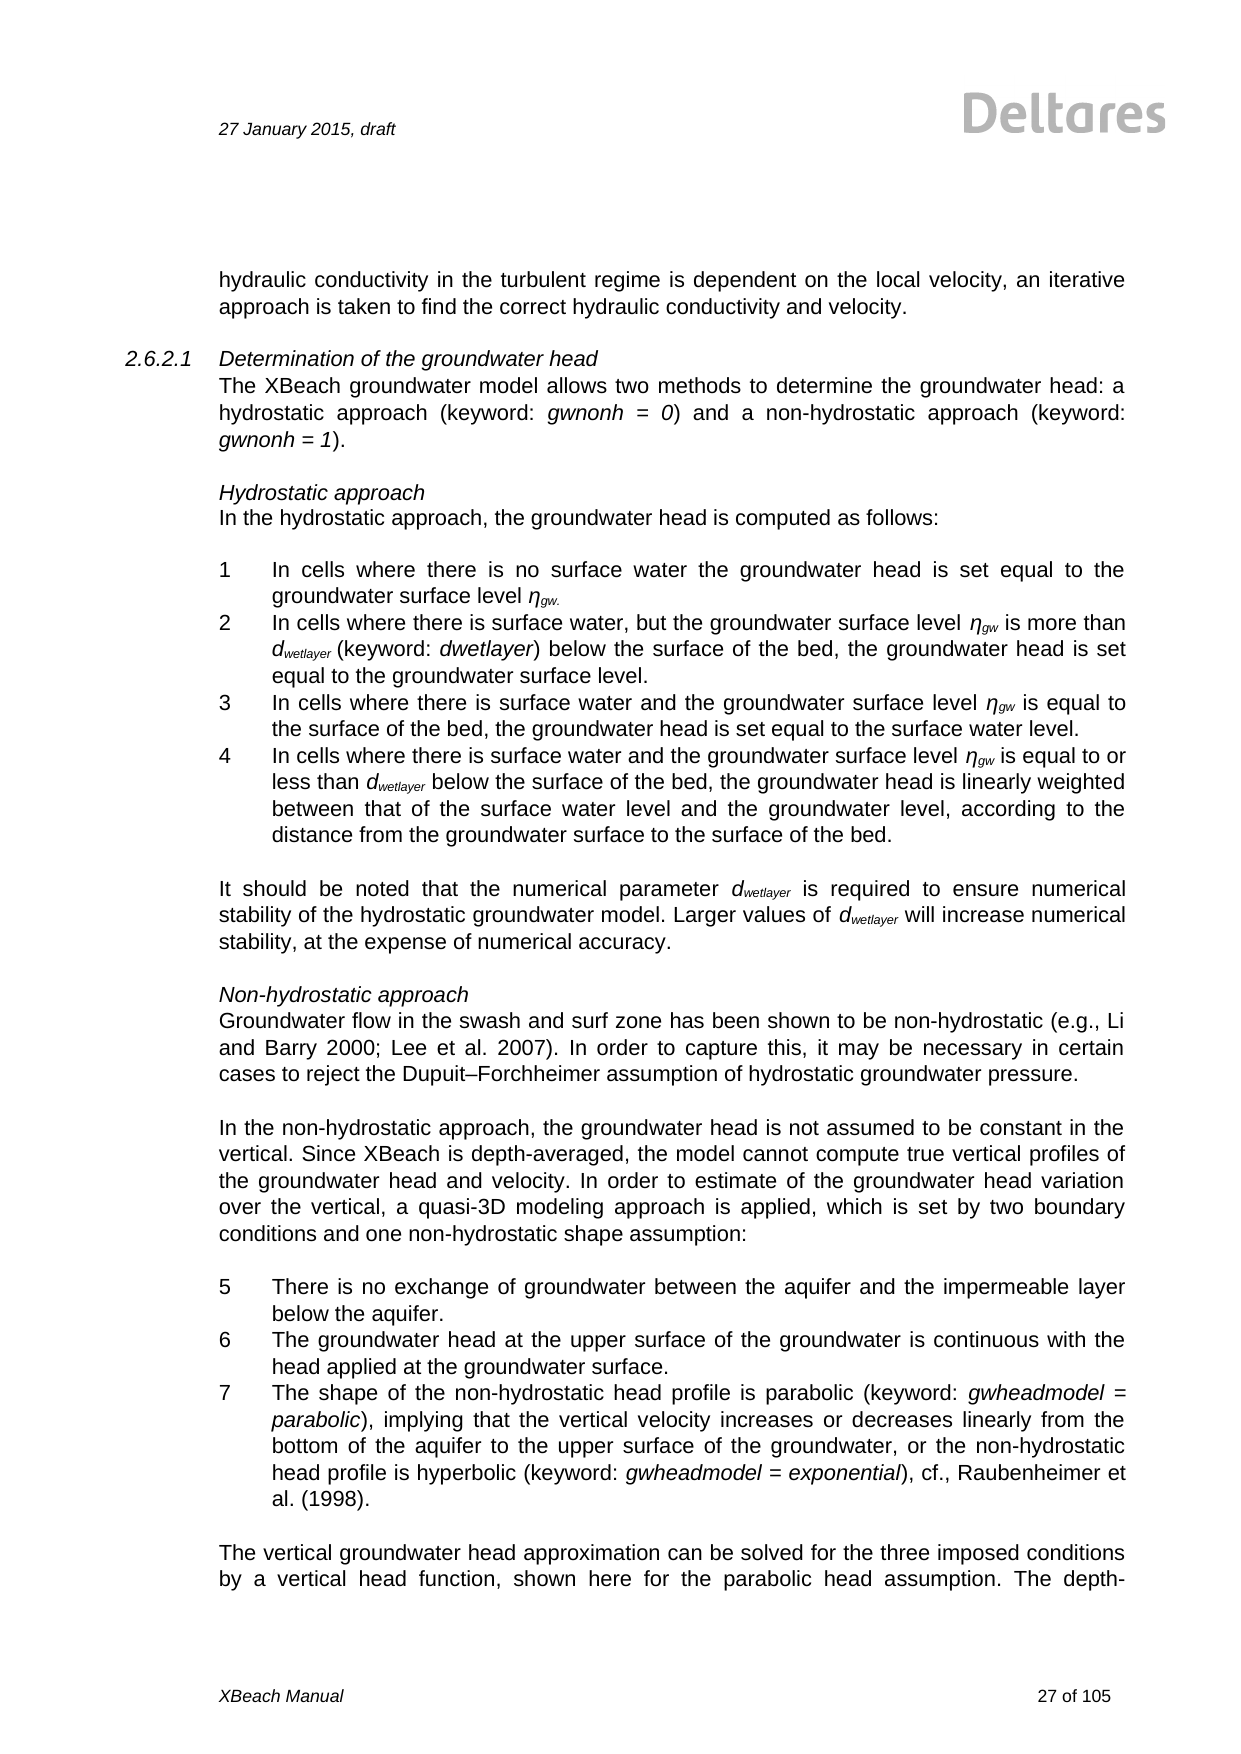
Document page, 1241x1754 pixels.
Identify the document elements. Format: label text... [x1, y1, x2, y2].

list In cells where there is surface water, but the groundwater surface level ηgw is more than dwetlayer (keyword: dwetlayer) below the surface of the bed, the groundwater head is set equal to the groundwater surface level. [218, 608, 1126, 688]
text It should be noted that the numerical parameter dwetlayer is required to ensure numerical stability of the hydrostatic groundwater model. Larger values of dwetlayer will increase numerical stability, at the expense of numerical accuracy. [218, 874, 1126, 954]
text The XBeach groundwater model allows two methods to determine the groundwater head: a hydrostatic approach (keyword: gwnonh = 0) and a non-hydrostatic approach (keyword: gwnonh = 1). [218, 372, 1126, 452]
text Non-hydrostatic approach [218, 980, 1126, 1007]
list In cells where there is no surface water the groundwater head is set equal to the groundwater surface level ηgw. [218, 555, 1126, 608]
list The shape of the non-hydrostatic head profile is parabolic (keyword: gwheadmodel = parabolic), implying that the vertical velocity increases or decreases linearly from the bottom of the aquifer to the upper surface of the groundwater, or the non-hydrostatic head profile is hyperbolic (keyword: gwheadmodel = exponential), cf., Raubenheimer et al. (1998). [218, 1379, 1126, 1512]
text In the non-hydrostatic approach, the groundwater head is not assumed to be constant in the vertical. Since XBeach is depth-averaged, the model cannot compute true vertical profiles of the groundwater head and velocity. In order to estimate of the groundwater head variation over the vertical, a quasi-3D modeling approach is applied, which is set by two boundary conditions and one non-hydrostatic shape assumption: [218, 1113, 1126, 1246]
list In cells where there is surface water and the groundwater surface level ηgw is equal to the surface of the bed, the groundwater head is set equal to the surface water level. [218, 688, 1126, 741]
text Groundwater flow in the swash and surf zone has been shown to be non-hydrostatic (e.g., Li and Barry 2000; Lee et al. 2007). In order to capture this, it may be necessary in certain cases to reject the Dupuit–Forchheimer assumption of hydrostatic groundwater pressure. [218, 1007, 1126, 1087]
picture [964, 75, 1166, 133]
list The groundwater head at the upper surface of the groundwater is continuous with the head applied at the groundwater surface. [218, 1326, 1126, 1379]
subtitle Determination of the groundwater head [192, 346, 1126, 372]
text In the hydrostatic approach, the groundwater head is computed as follows: [218, 505, 1126, 530]
text Hydrostatic approach [218, 478, 1126, 505]
list There is no exchange of groundwater between the aquifer and the impermeable layer below the aquifer. [218, 1272, 1126, 1326]
list In cells where there is surface water and the groundwater surface level ηgw is equal to or less than dwetlayer below the surface of the bed, the groundwater head is linearly weighted between that of the surface water level and the groundwater level, according to the distance from the groundwater surface to the surface of the bed. [218, 741, 1126, 847]
